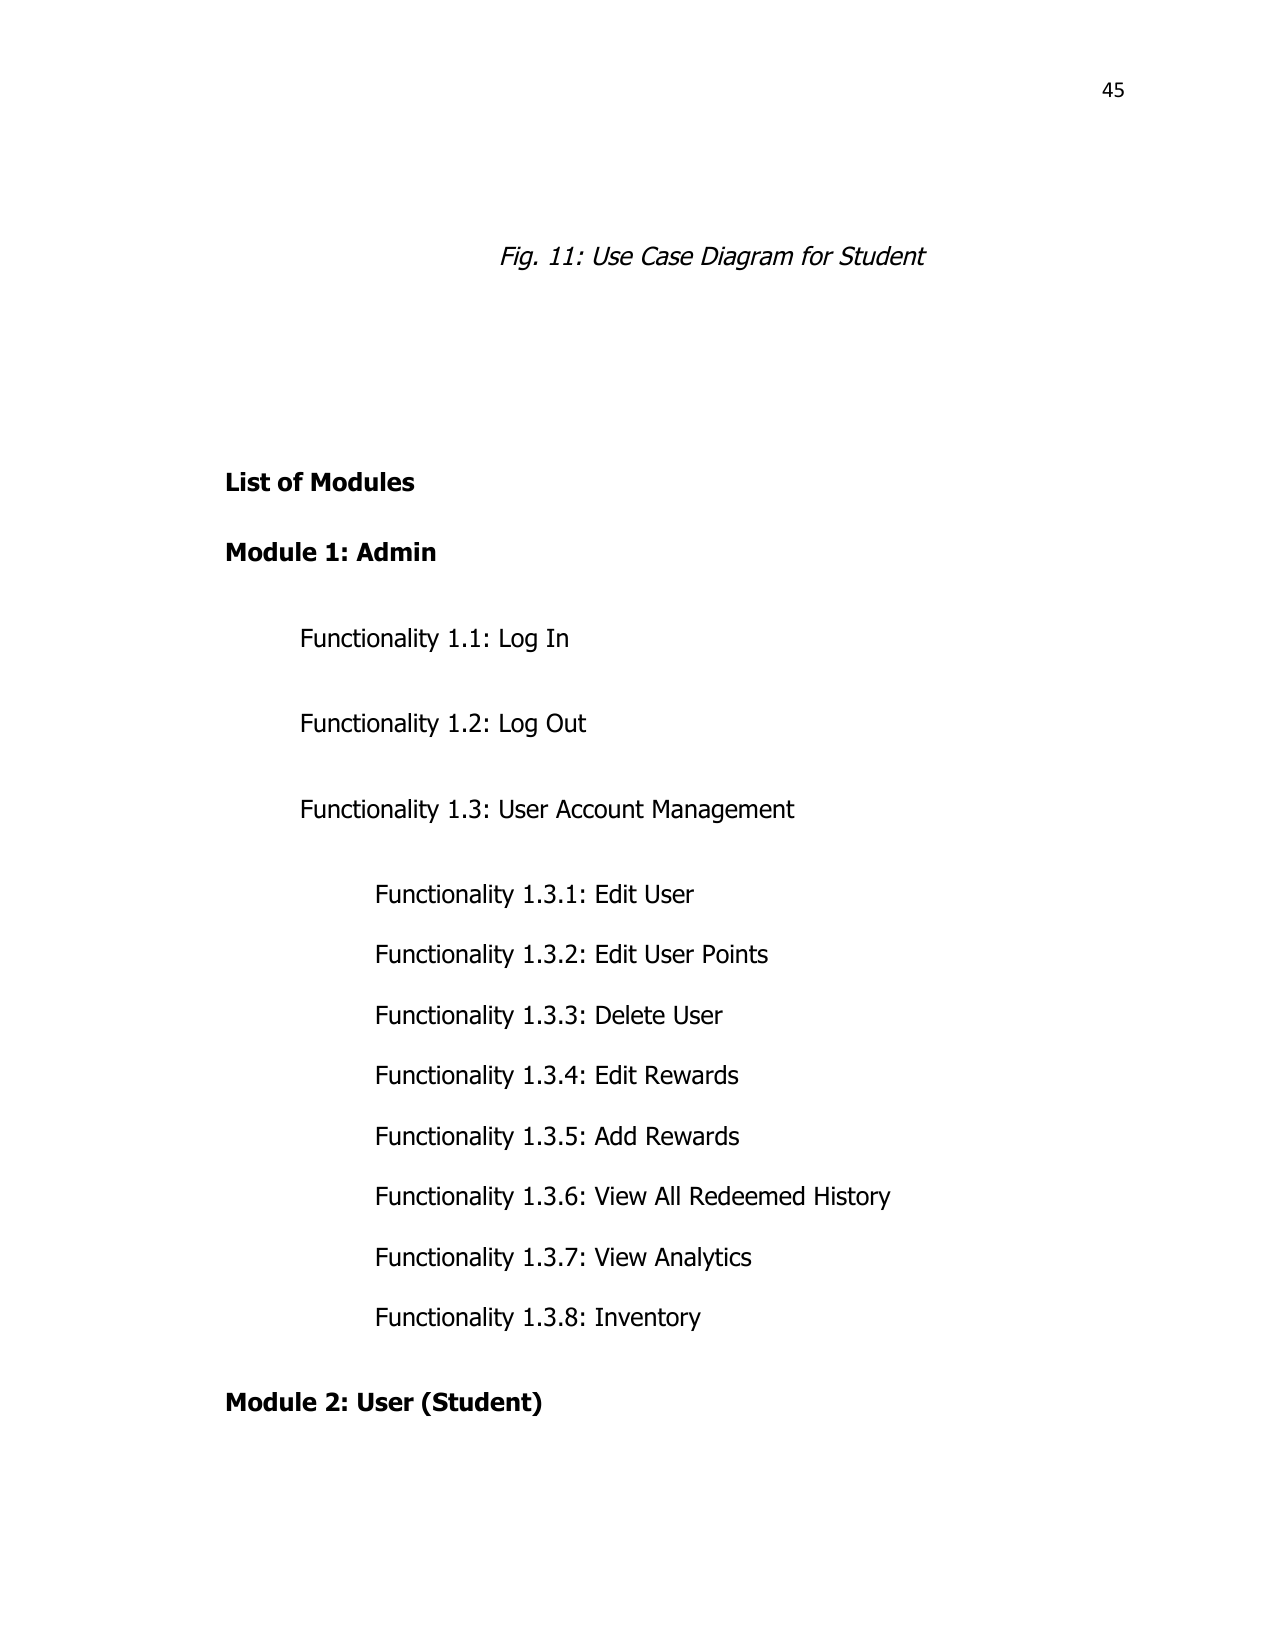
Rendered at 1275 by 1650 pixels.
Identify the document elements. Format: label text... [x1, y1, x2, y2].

list Functionality 1.3.4: Edit Rewards [375, 1060, 1125, 1090]
list Functionality 1.3.5: Add Rewards [375, 1120, 1125, 1150]
list Functionality 1.3.3: Delete User [375, 999, 1125, 1029]
list Functionality 1.3.2: Edit User Points [375, 939, 1125, 969]
list Functionality 1.3.7: View Analytics [375, 1241, 1125, 1271]
text Fig. 11: Use Case Diagram for Student [225, 240, 1125, 270]
text Functionality 1.3: User Account Management [225, 793, 1125, 823]
list Functionality 1.3.1: Edit User [375, 878, 1125, 909]
text Functionality 1.1: Log In [225, 622, 1125, 652]
list Functionality 1.3.6: View All Redeemed History [375, 1181, 1125, 1211]
list Functionality 1.3.8: Inventory [375, 1301, 1125, 1332]
text Module 1: Admin [225, 537, 1125, 567]
text Functionality 1.2: Log Out [225, 708, 1125, 738]
text List of Modules [225, 467, 1125, 497]
text Module 2: User (Student) [225, 1387, 1125, 1417]
